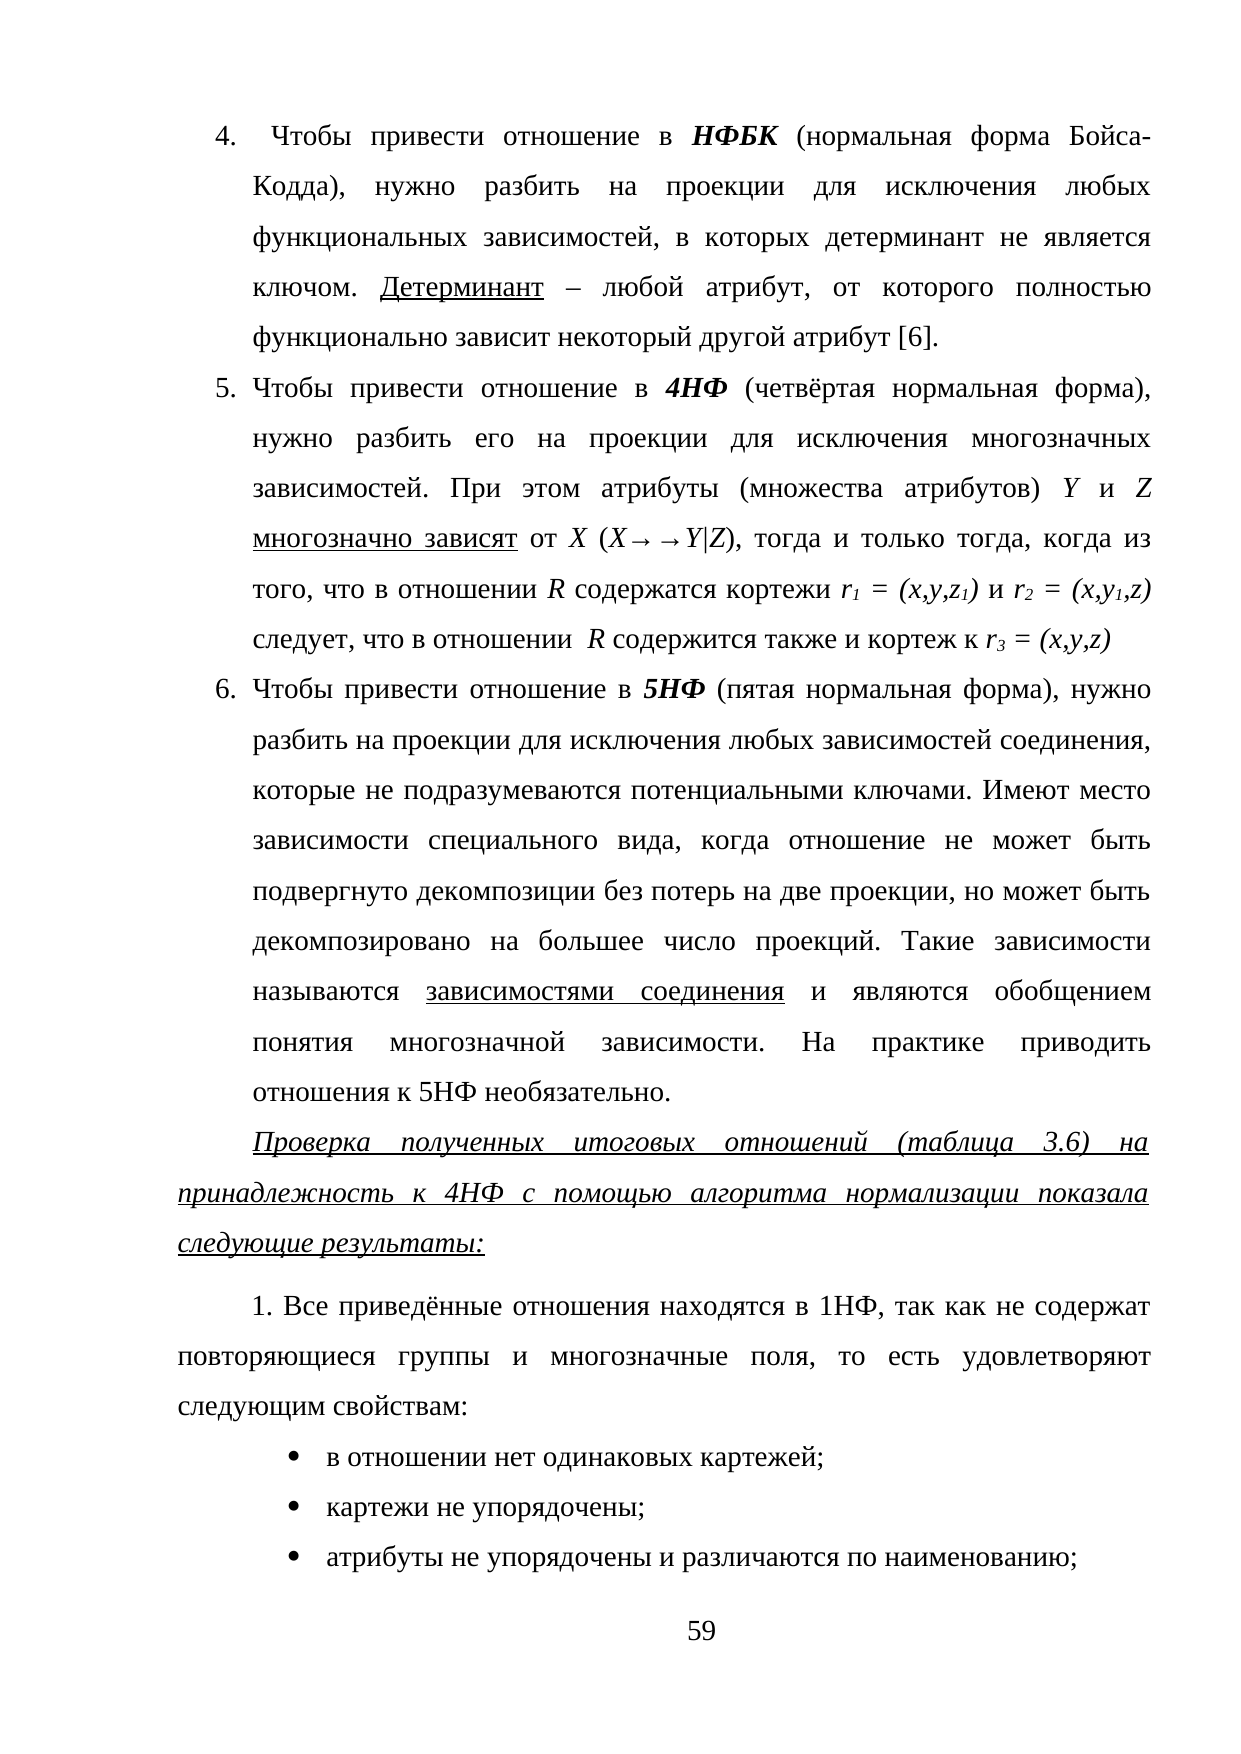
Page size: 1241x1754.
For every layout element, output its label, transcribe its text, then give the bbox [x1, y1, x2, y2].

list Чтобы привести отношение в 4НФ (четвёртая нормальная форма), нужно разбить его на проекции для исключения многозначных зависимостей. При этом атрибуты (множества атрибутов) Y и Z многозначно зависят от Х (Х→→Y|Z), тогда и только тогда, когда из того, что в отношении R содержатся кортежи r1 = (x,y,z1) и r2 = (x,y1,z) следует, что в отношении R содержится также и кортеж к r3 = (x,y,z) [215, 370, 1152, 655]
list картежи не упорядочены; [288, 1489, 1152, 1523]
list атрибуты не упорядочены и различаются по наименованию; [288, 1539, 1152, 1573]
list Чтобы привести отношение в 5НФ (пятая нормальная форма), нужно разбить на проекции для исключения любых зависимостей соединения, которые не подразумеваются потенциальными ключами. Имеют место зависимости специального вида, когда отношение не может быть подвергнуто декомпозиции без потерь на две проекции, но может быть декомпозировано на большее число проекций. Такие зависимости называются зависимостями соединения и являются обобщением понятия многозначной зависимости. На практике приводить отношения к 5НФ необязательно. [215, 672, 1152, 1108]
list Чтобы привести отношение в НФБК (нормальная форма Бойса-Кодда), нужно разбить на проекции для исключения любых функциональных зависимостей, в которых детерминант не является ключом. Детерминант – любой атрибут, от которого полностью функционально зависит некоторый другой атрибут [6]. [215, 118, 1152, 353]
list в отношении нет одинаковых картежей; [288, 1439, 1152, 1472]
text Проверка полученных итоговых отношений (таблица 3.6) на принадлежность к 4НФ с помощью алгоритма нормализации показала следующие результаты: [177, 1124, 1152, 1258]
text 1. Все приведённые отношения находятся в 1НФ, так как не содержат повторяющиеся группы и многозначные поля, то есть удовлетворяют следующим свойствам: [177, 1288, 1152, 1422]
